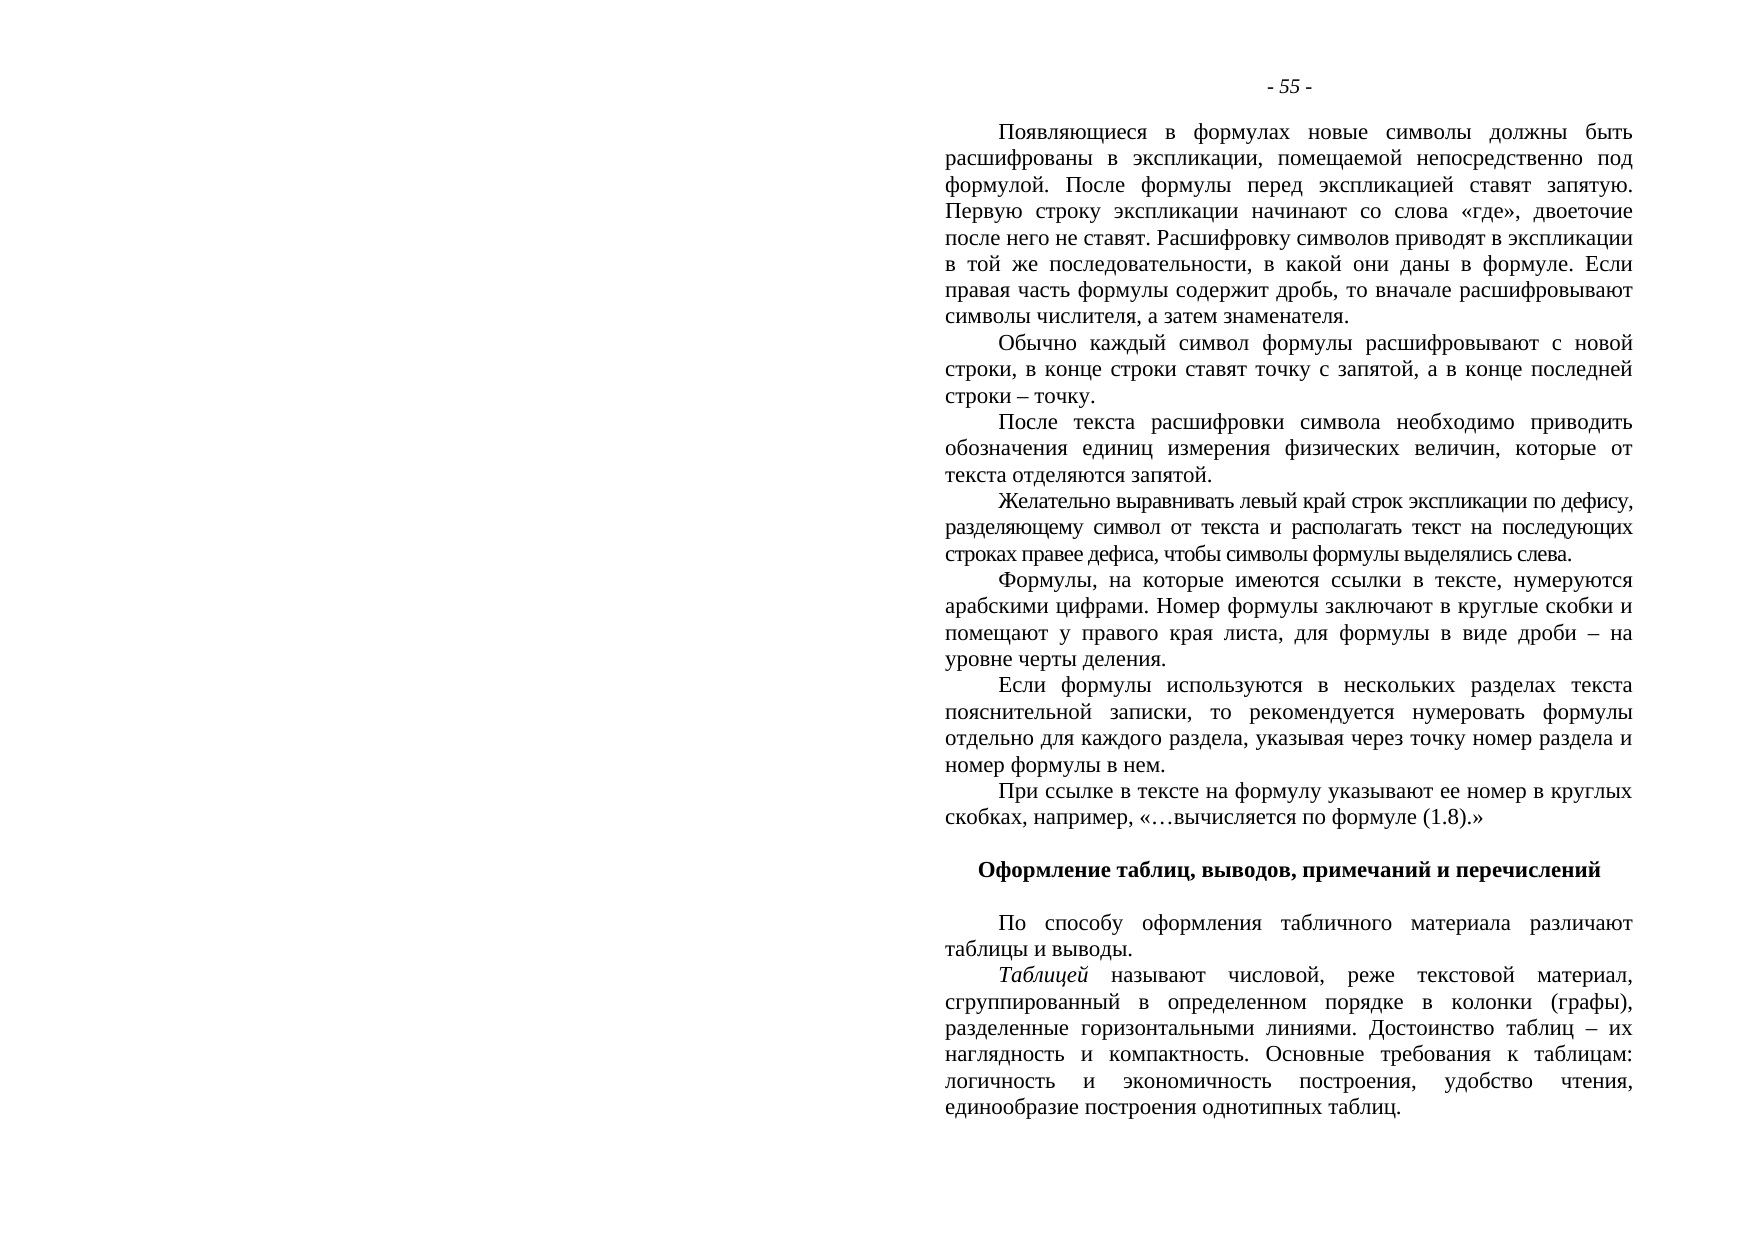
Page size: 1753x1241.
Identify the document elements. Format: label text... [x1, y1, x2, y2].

text По способу оформления табличного материала различают таблицы и выводы. [945, 909, 1634, 961]
text Появляющиеся в формулах новые символы должны быть расшифрованы в экспликации, помещаемой непосредственно под формулой. После формулы перед экспликацией ставят запятую. Первую строку экспликации начинают со слова «где», двоеточие после него не ставят. Расшифровку символов приводят в экспликации в той же последовательности, в какой они даны в формуле. Если правая часть формулы содержит дробь, то вначале расшифровывают символы числителя, а затем знаменателя. [945, 118, 1634, 329]
text После текста расшифровки символа необходимо приводить обозначения единиц измерения физических величин, которые от текста отделяются запятой. [945, 408, 1634, 487]
text Если формулы используются в нескольких разделах текста пояснительной записки, то рекомендуется нумеровать формулы отдельно для каждого раздела, указывая через точку номер раздела и номер формулы в нем. [945, 672, 1634, 777]
text Таблицей называют числовой, реже текстовой материал, сгруппированный в определенном порядке в колонки (графы), разделенные горизонтальными линиями. Достоинство таблиц – их наглядность и компактность. Основные требования к таблицам: логичность и экономичность построения, удобство чтения, единообразие построения однотипных таблиц. [945, 961, 1634, 1119]
text При ссылке в тексте на формулу указывают ее номер в круглых скобках, например, «…вычисляется по формуле (1.8).» [945, 777, 1634, 830]
subtitle Оформление таблиц, выводов, примечаний и перечислений [945, 856, 1634, 882]
text Обычно каждый символ формулы расшифровывают с новой строки, в конце строки ставят точку с запятой, а в конце последней строки – точку. [945, 329, 1634, 408]
text Желательно выравнивать левый край строк экспликации по дефису, разделяющему символ от текста и располагать текст на последующих строках правее дефиса, чтобы символы формулы выделялись слева. [945, 487, 1634, 566]
text Формулы, на которые имеются ссылки в тексте, нумеруются арабскими цифрами. Номер формулы заключают в круглые скобки и помещают у правого края листа, для формулы в виде дроби – на уровне черты деления. [945, 566, 1634, 672]
